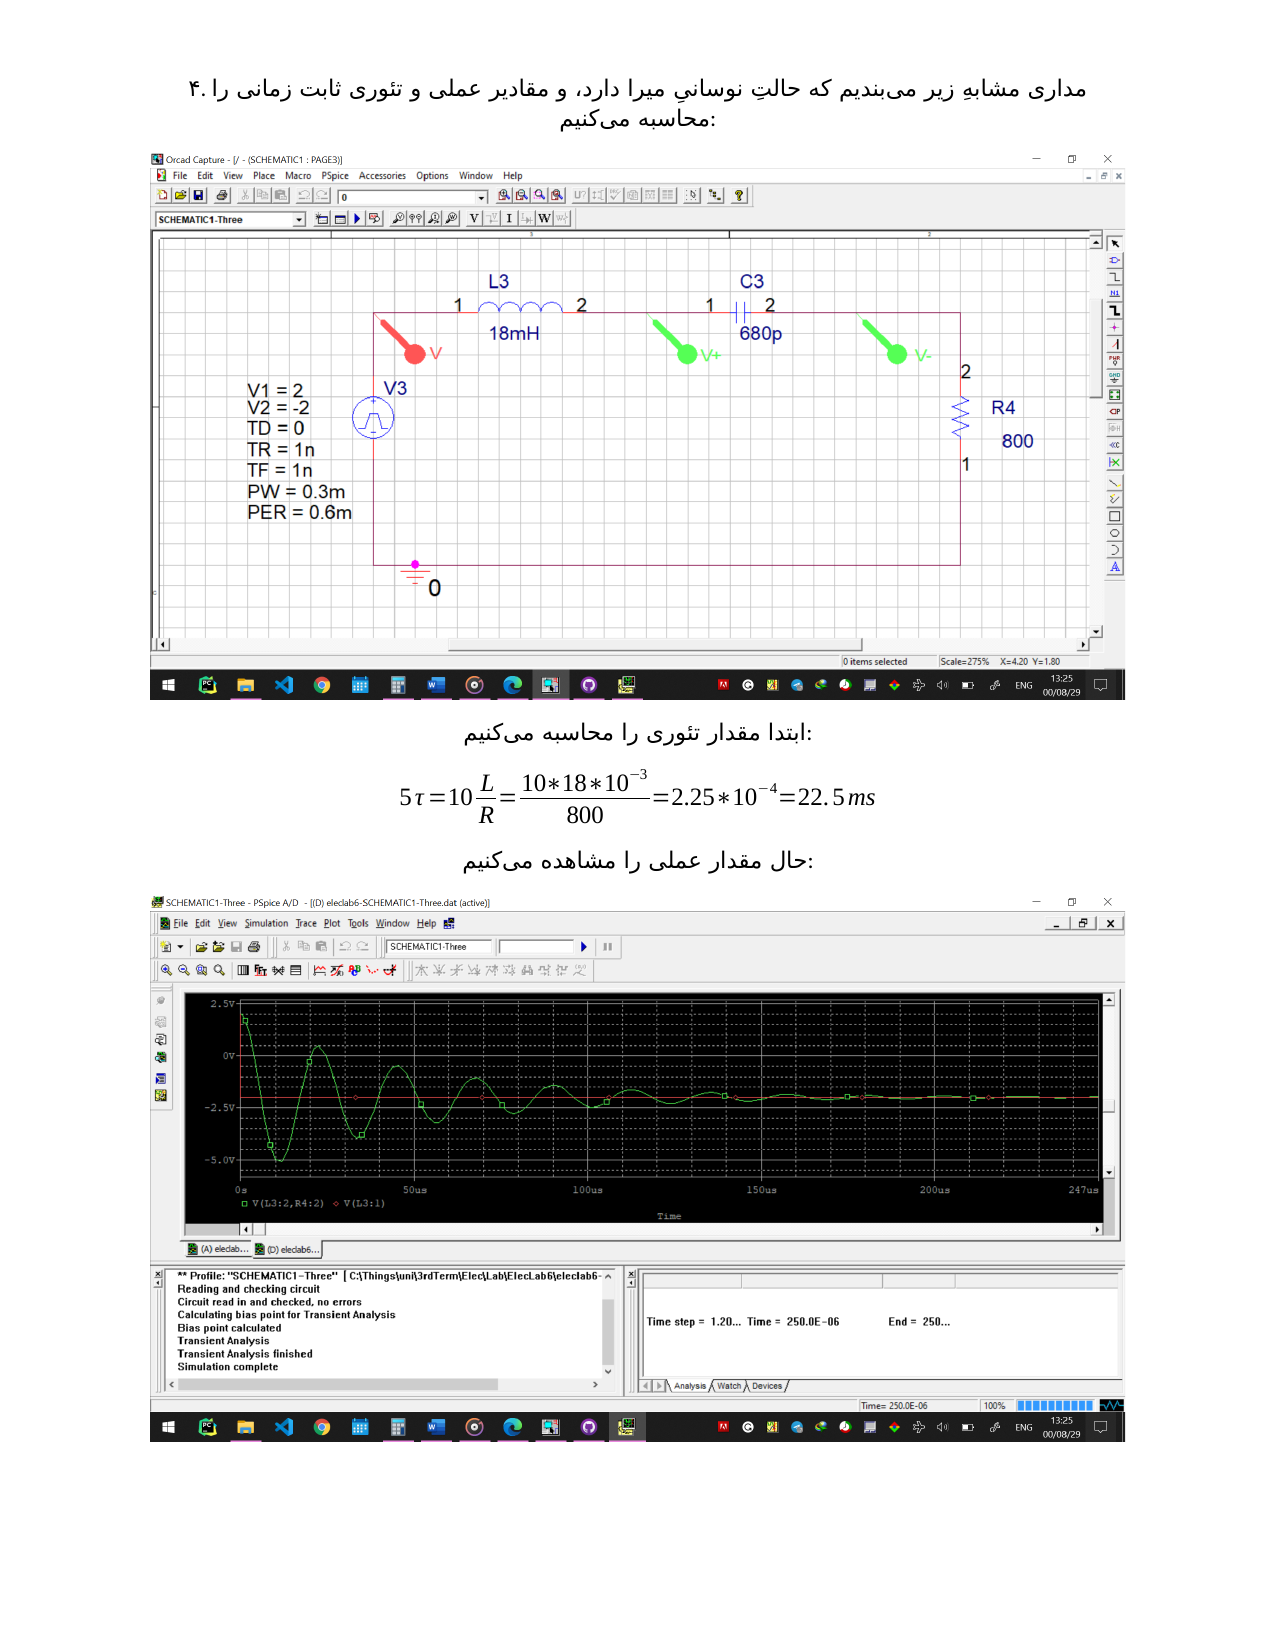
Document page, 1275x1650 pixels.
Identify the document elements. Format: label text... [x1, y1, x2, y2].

picture [150, 893, 1125, 1442]
text حال مقدار عملی را مشاهده می‌کنیم: [150, 846, 1125, 874]
text ۴. مداری مشابهِ زیر می‌بندیم که حالتِ نوسانیِ میرا دارد، و مقادیر عملی و تئوری ثابت زمانی را محاسبه می‌کنیم: [150, 74, 1125, 132]
picture [150, 151, 1125, 700]
text ابتدا مقدار تئوری را محاسبه می‌کنیم: [150, 718, 1125, 746]
